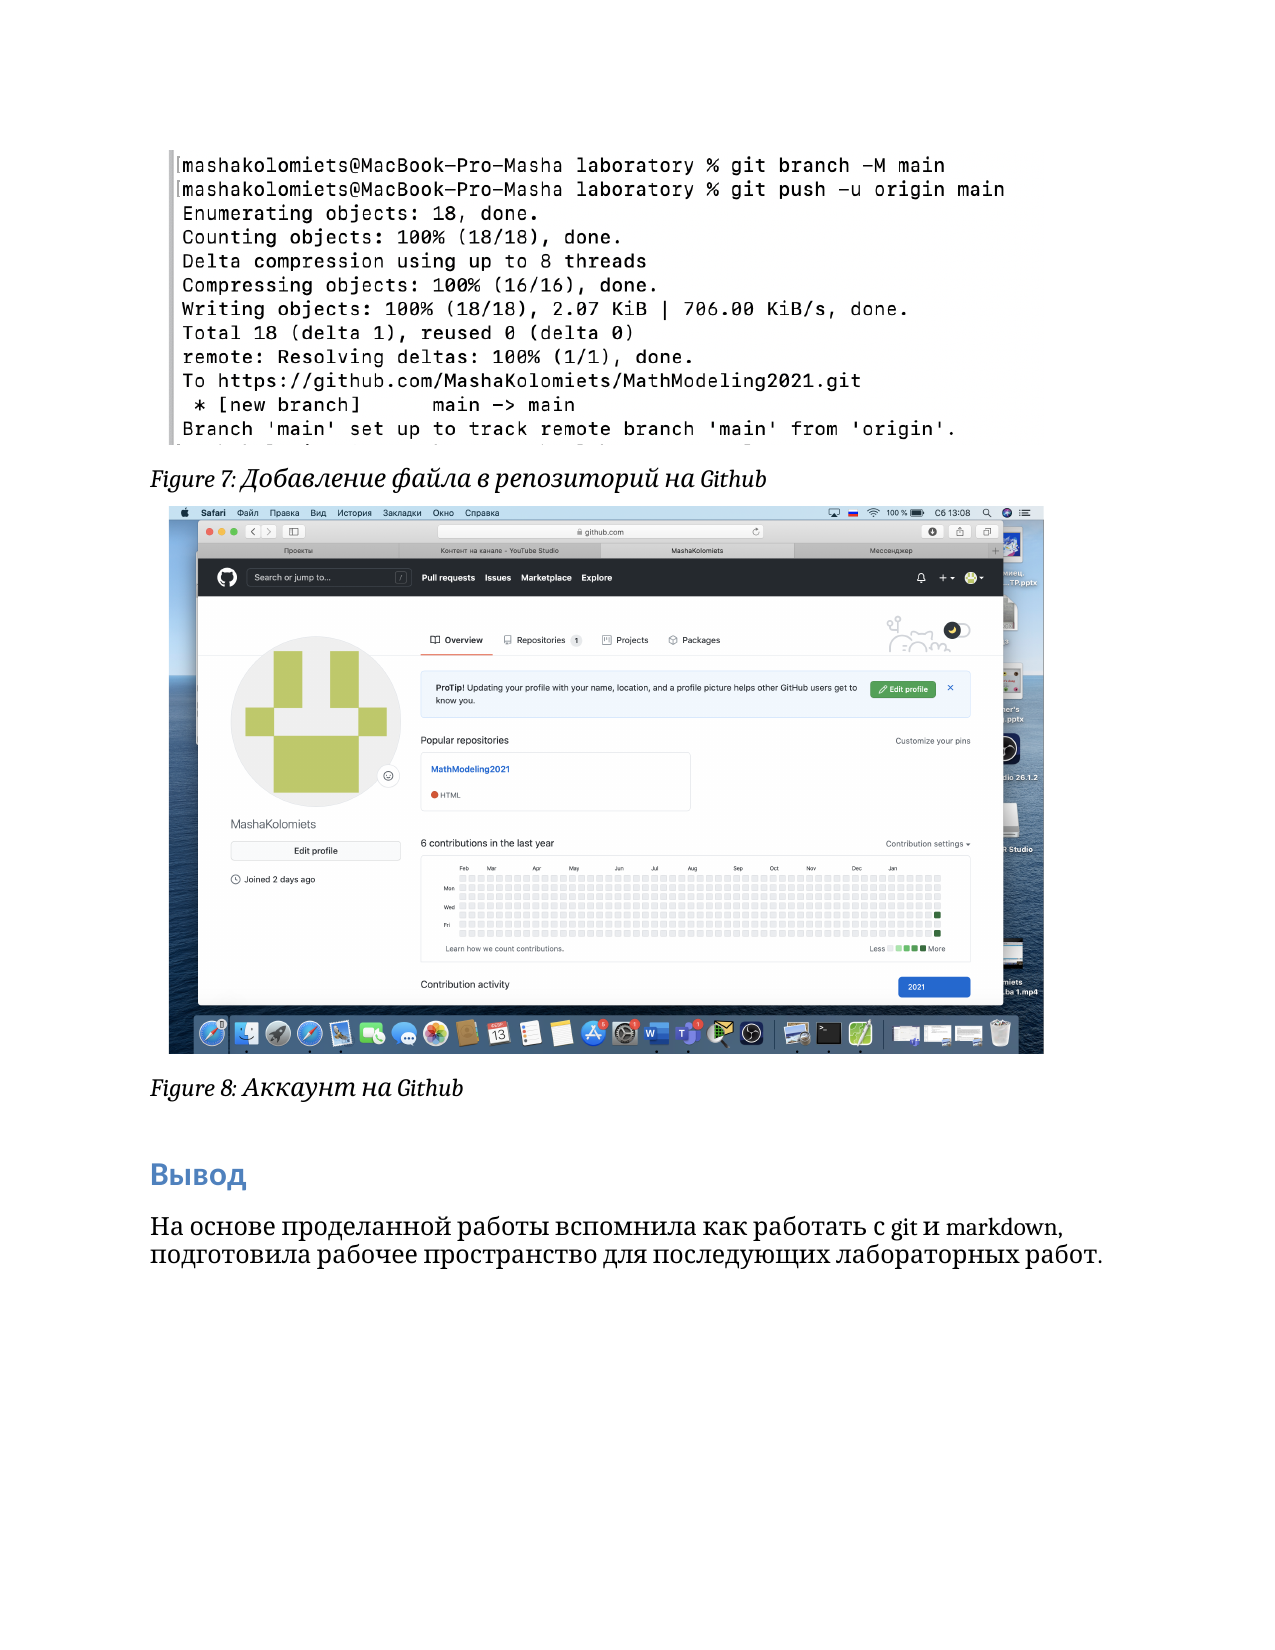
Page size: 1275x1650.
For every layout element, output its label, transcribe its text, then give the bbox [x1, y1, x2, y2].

picture [168, 506, 1044, 1054]
text На основе проделанной работы вспомнила как работать с git и markdown, подготовила рабочее пространство для последующих лабораторных работ. [150, 1212, 1125, 1270]
subtitle Вывод [150, 1153, 1125, 1194]
text Figure 8: Аккаунт на Github [150, 1074, 1125, 1103]
text Figure 7: Добавление файла в репозиторий на Github [150, 465, 1125, 494]
picture [168, 150, 1044, 445]
